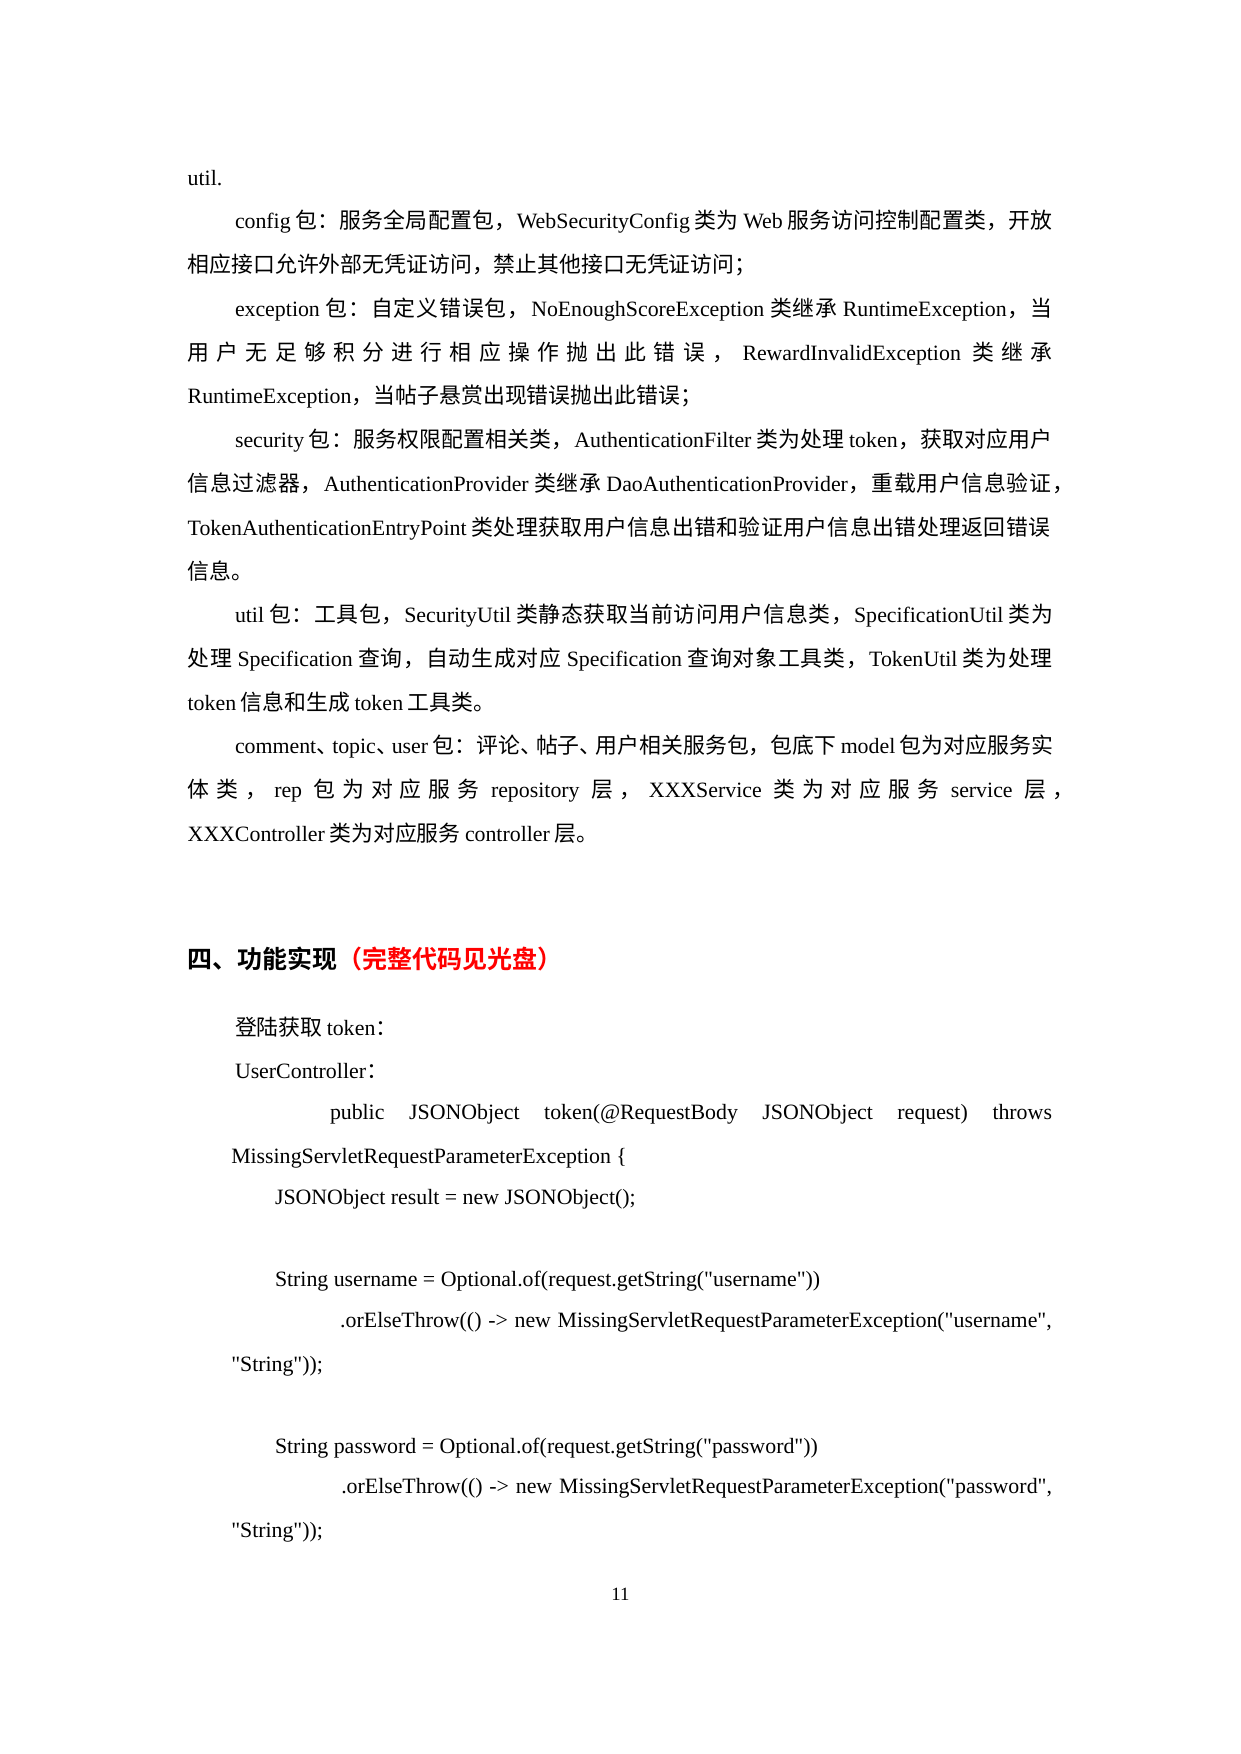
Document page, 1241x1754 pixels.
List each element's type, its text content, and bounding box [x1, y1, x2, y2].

text exception包：自定义错误包，NoEnoughScoreException类继承RuntimeException，当用户无足够积分进行相应操作抛出此错误，RewardInvalidException类继承RuntimeException，当帖子悬赏出现错误抛出此错误； [187, 290, 1053, 411]
text .orElseThrow(() -> new MissingServletRequestParameterException("password", "String")); [231, 1470, 1053, 1547]
text String password = Optional.of(request.getString("password")) [231, 1429, 1053, 1462]
text JSONObject result = new JSONObject(); [231, 1181, 1053, 1213]
subtitle 四、功能实现（完整代码见光盘） [187, 925, 1053, 990]
text util包：工具包，SecurityUtil类静态获取当前访问用户信息类，SpecificationUtil类为处理Specification查询，自动生成对应Specification查询对象工具类，TokenUtil类为处理token信息和生成token工具类。 [187, 597, 1053, 717]
text comment、topic、user包：评论、帖子、用户相关服务包，包底下model包为对应服务实体类，rep包为对应服务repository层，XXXService类为对应服务service层，XXXController类为对应服务controller层。 [187, 728, 1053, 848]
text .orElseThrow(() -> new MissingServletRequestParameterException("username", "String")); [231, 1304, 1053, 1380]
text 登陆获取token： [187, 1009, 1053, 1042]
text String username = Optional.of(request.getString("username")) [231, 1263, 1053, 1295]
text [187, 162, 1053, 194]
text security包：服务权限配置相关类，AuthenticationFilter类为处理token，获取对应用户信息过滤器，AuthenticationProvider类继承DaoAuthenticationProvider，重载用户信息验证，TokenAuthenticationEntryPoint类处理获取用户信息出错和验证用户信息出错处理返回错误信息。 [187, 422, 1053, 586]
text UserController： [187, 1053, 1053, 1085]
text public JSONObject token(@RequestBody JSONObject request) throws MissingServletRequestParameterException { [231, 1096, 1053, 1172]
text config包：服务全局配置包，WebSecurityConfig类为Web服务访问控制配置类，开放相应接口允许外部无凭证访问，禁止其他接口无凭证访问； [187, 203, 1053, 279]
